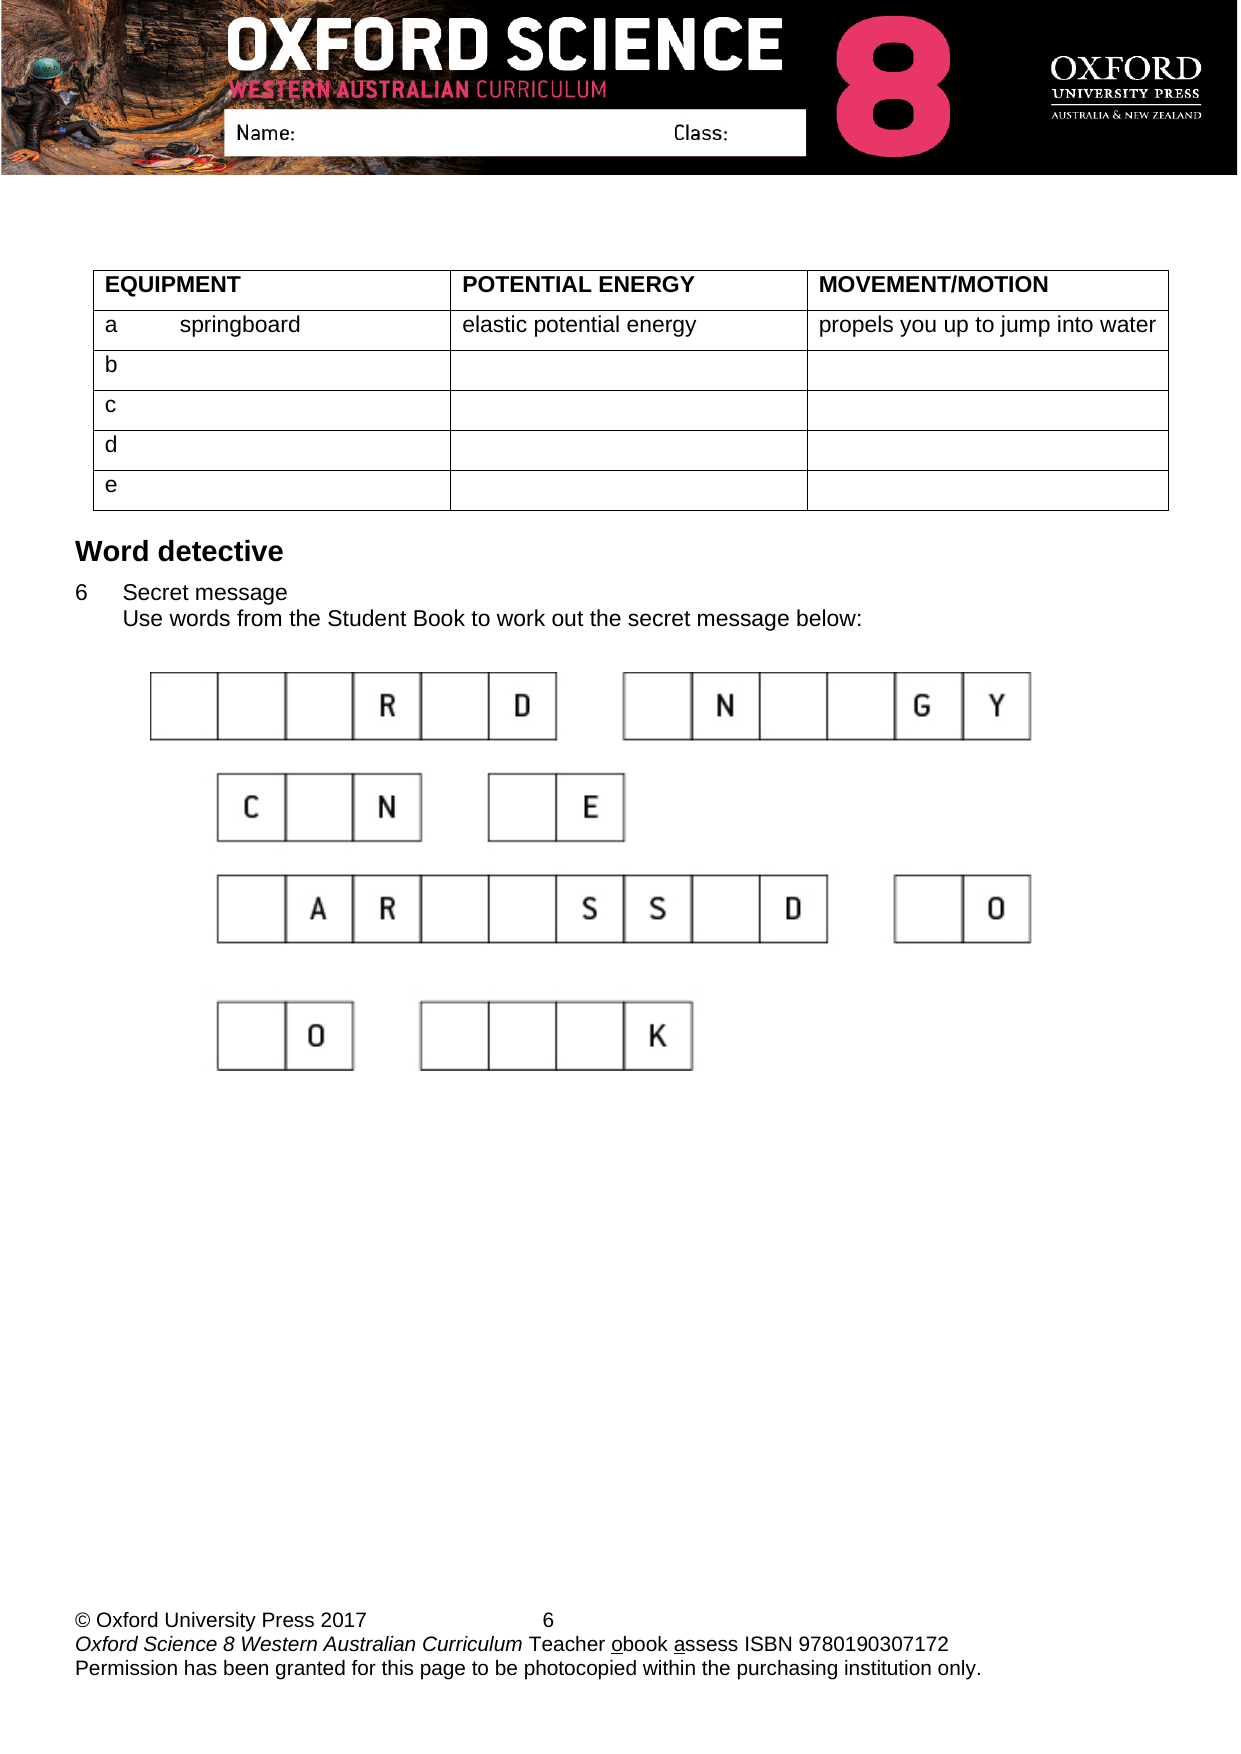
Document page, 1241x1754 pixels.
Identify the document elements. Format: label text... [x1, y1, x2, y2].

list 6 Secret message [75, 578, 1165, 605]
table_header Potential energy [451, 271, 807, 310]
table_cell c [94, 391, 450, 430]
table_cell propels you up to jump into water [808, 311, 1168, 350]
list Use words from the Student Book to work out the secret message below: [122, 605, 1165, 631]
table_cell d [94, 431, 450, 469]
table_cell e [94, 471, 450, 509]
table_cell a springboard [94, 311, 450, 350]
table_header Equipment [94, 271, 450, 310]
table_cell [808, 351, 1168, 390]
table_cell b [94, 351, 450, 390]
table_cell [451, 351, 807, 390]
picture [0, 0, 1236, 174]
table_header Movement/Motion [808, 271, 1168, 310]
table_cell [451, 471, 807, 509]
table_cell [808, 431, 1168, 469]
table_cell [451, 391, 807, 430]
table_cell [451, 431, 807, 469]
table_cell elastic potential energy [451, 311, 807, 350]
text Word detective [75, 257, 1165, 567]
picture [150, 672, 1032, 1071]
table_cell [808, 471, 1168, 509]
table_cell [808, 391, 1168, 430]
